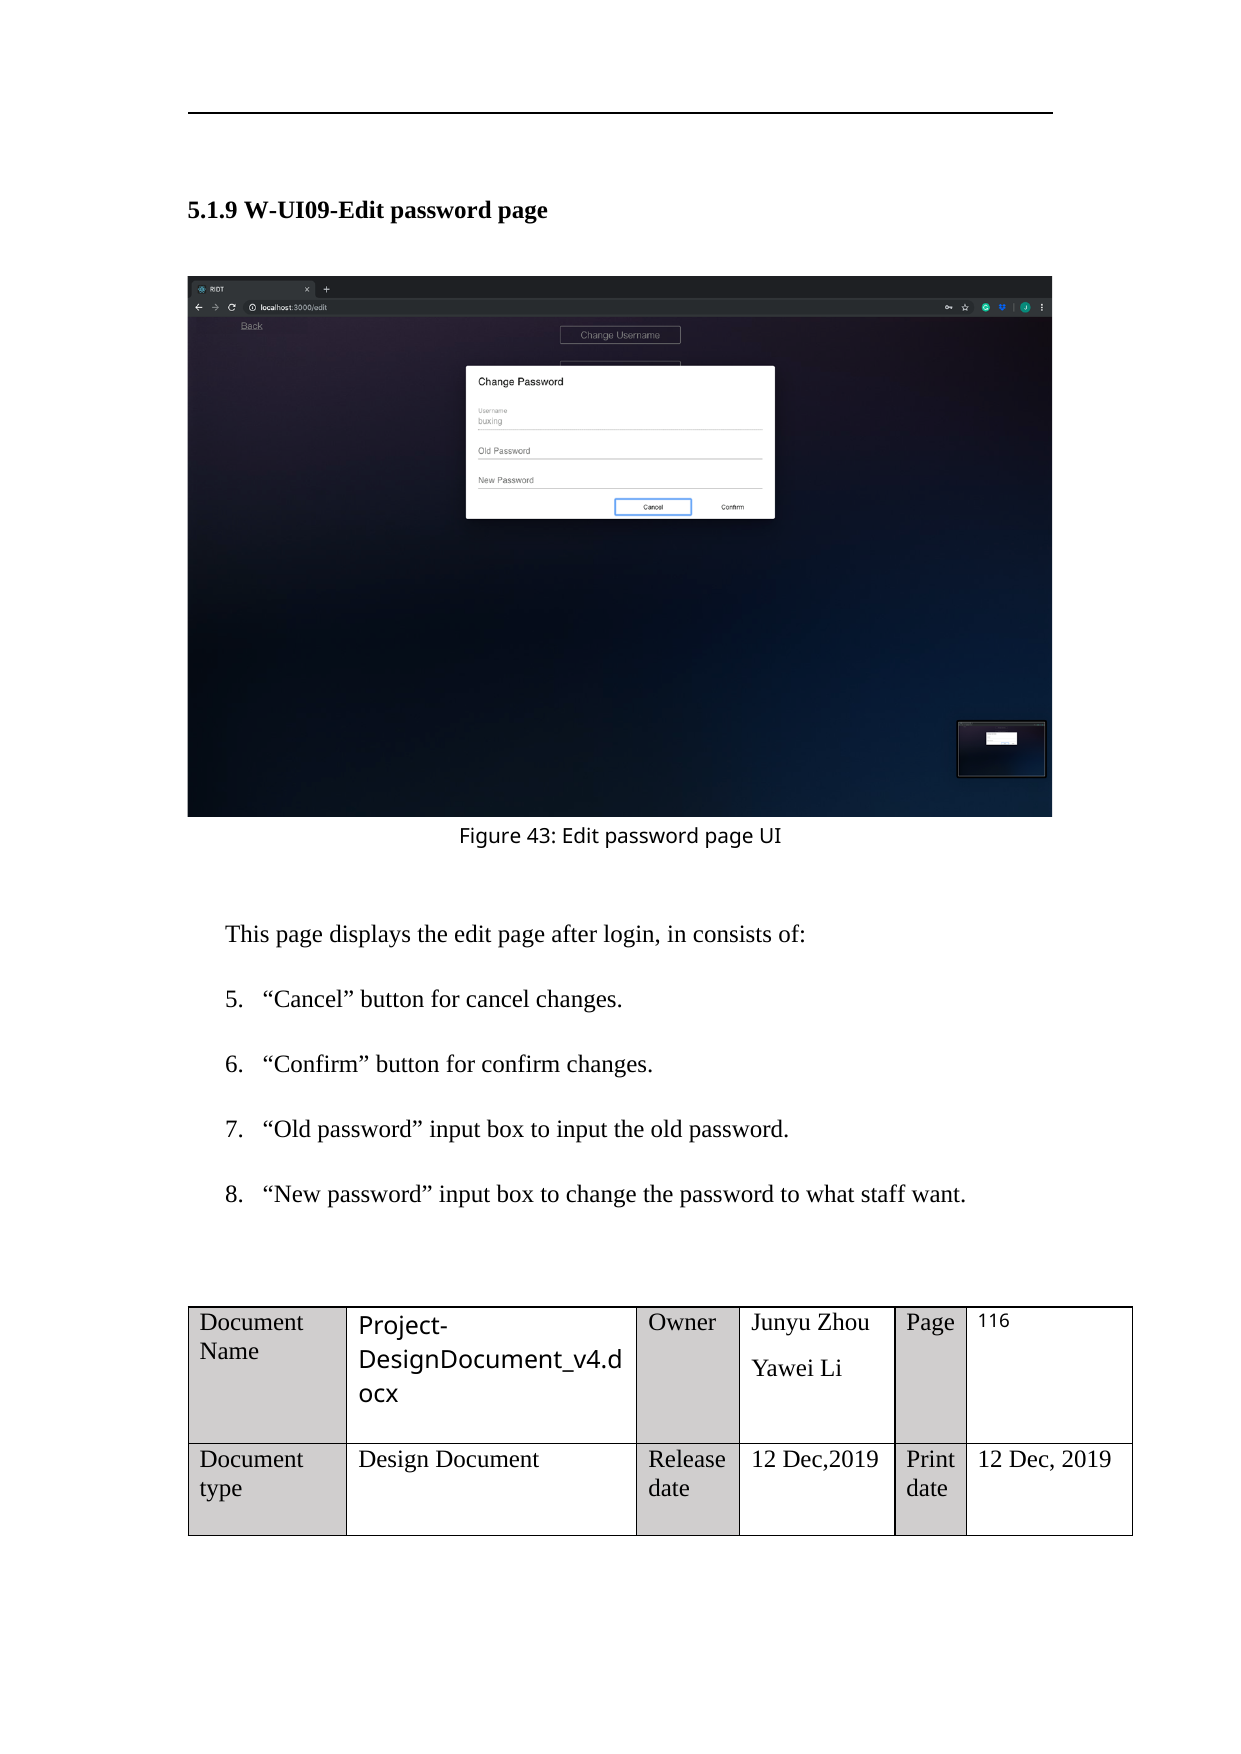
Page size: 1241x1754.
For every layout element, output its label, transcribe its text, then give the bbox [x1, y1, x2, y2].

subtitle 5.1.9 W-UI09-Edit password page [187, 193, 1053, 227]
picture [187, 276, 1053, 817]
list “Cancel” button for cancel changes. [225, 982, 1053, 1016]
text This page displays the edit page after login, in consists of: [187, 917, 1053, 951]
list “New password” input box to change the password to what staff want. [225, 1177, 1053, 1211]
list “Old password” input box to input the old password. [225, 1112, 1053, 1146]
text Figure 43: Edit password page UI [187, 818, 1053, 852]
list “Confirm” button for confirm changes. [225, 1047, 1053, 1081]
